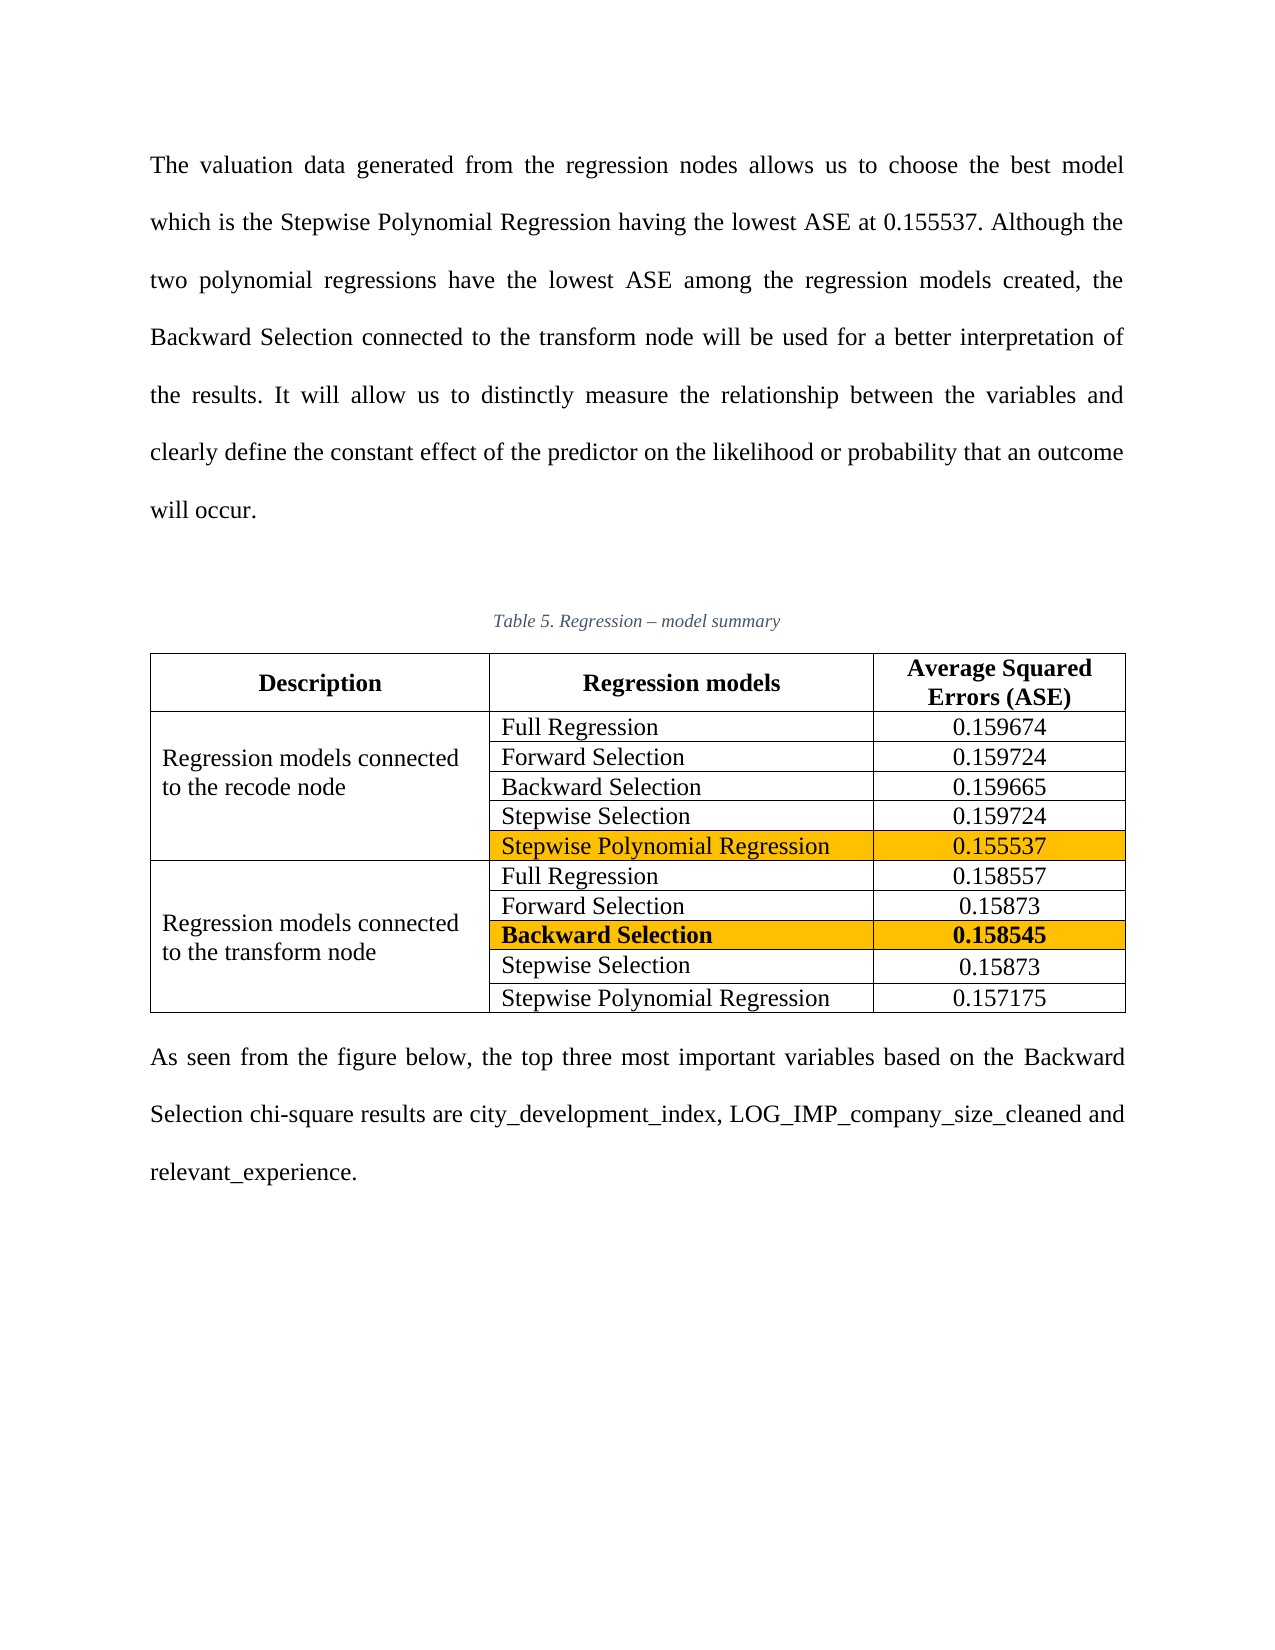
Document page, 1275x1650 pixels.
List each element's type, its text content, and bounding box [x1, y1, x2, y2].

table_cell Full Regression [490, 861, 873, 890]
text The valuation data generated from the regression nodes allows us to choose the best model which is the Stepwise Polynomial Regression having the lowest ASE at 0.155537. Although the two polynomial regressions have the lowest ASE among the regression models created, the Backward Selection connected to the transform node will be used for a better interpretation of the results. It will allow us to distinctly measure the relationship between the variables and clearly define the constant effect of the predictor on the likelihood or probability that an outcome will occur. [150, 150, 1125, 524]
table_header Regression models [490, 654, 873, 711]
table_cell Forward Selection [490, 891, 873, 919]
table_cell Stepwise Selection [490, 950, 873, 982]
table_cell 0.158545 [874, 921, 1125, 949]
table_cell Forward Selection [490, 742, 873, 771]
table_cell 0.158557 [874, 861, 1125, 890]
table_cell Backward Selection [490, 772, 873, 800]
table_cell 0.155537 [874, 831, 1125, 860]
table_cell 0.159724 [874, 801, 1125, 830]
table_cell 0.159674 [874, 712, 1125, 741]
table_header Average Squared Errors (ASE) [874, 654, 1125, 711]
table_cell Regression models connected to the transform node [151, 861, 489, 1012]
table_cell Stepwise Selection [490, 801, 873, 830]
table_cell 0.157175 [874, 984, 1125, 1012]
table_cell 0.15873 [874, 950, 1125, 982]
text As seen from the figure below, the top three most important variables based on the Backward Selection chi-square results are city_development_index, LOG_IMP_company_size_cleaned and relevant_experience. [150, 1042, 1125, 1186]
table_cell 0.159724 [874, 742, 1125, 771]
table_cell Backward Selection [490, 921, 873, 949]
table_cell 0.159665 [874, 772, 1125, 800]
table_cell Stepwise Polynomial Regression [490, 831, 873, 860]
table_cell Regression models connected to the recode node [151, 712, 489, 860]
table_cell Stepwise Polynomial Regression [490, 984, 873, 1012]
table_cell 0.15873 [874, 891, 1125, 919]
table_cell Full Regression [490, 712, 873, 741]
table_header Description [151, 654, 489, 711]
